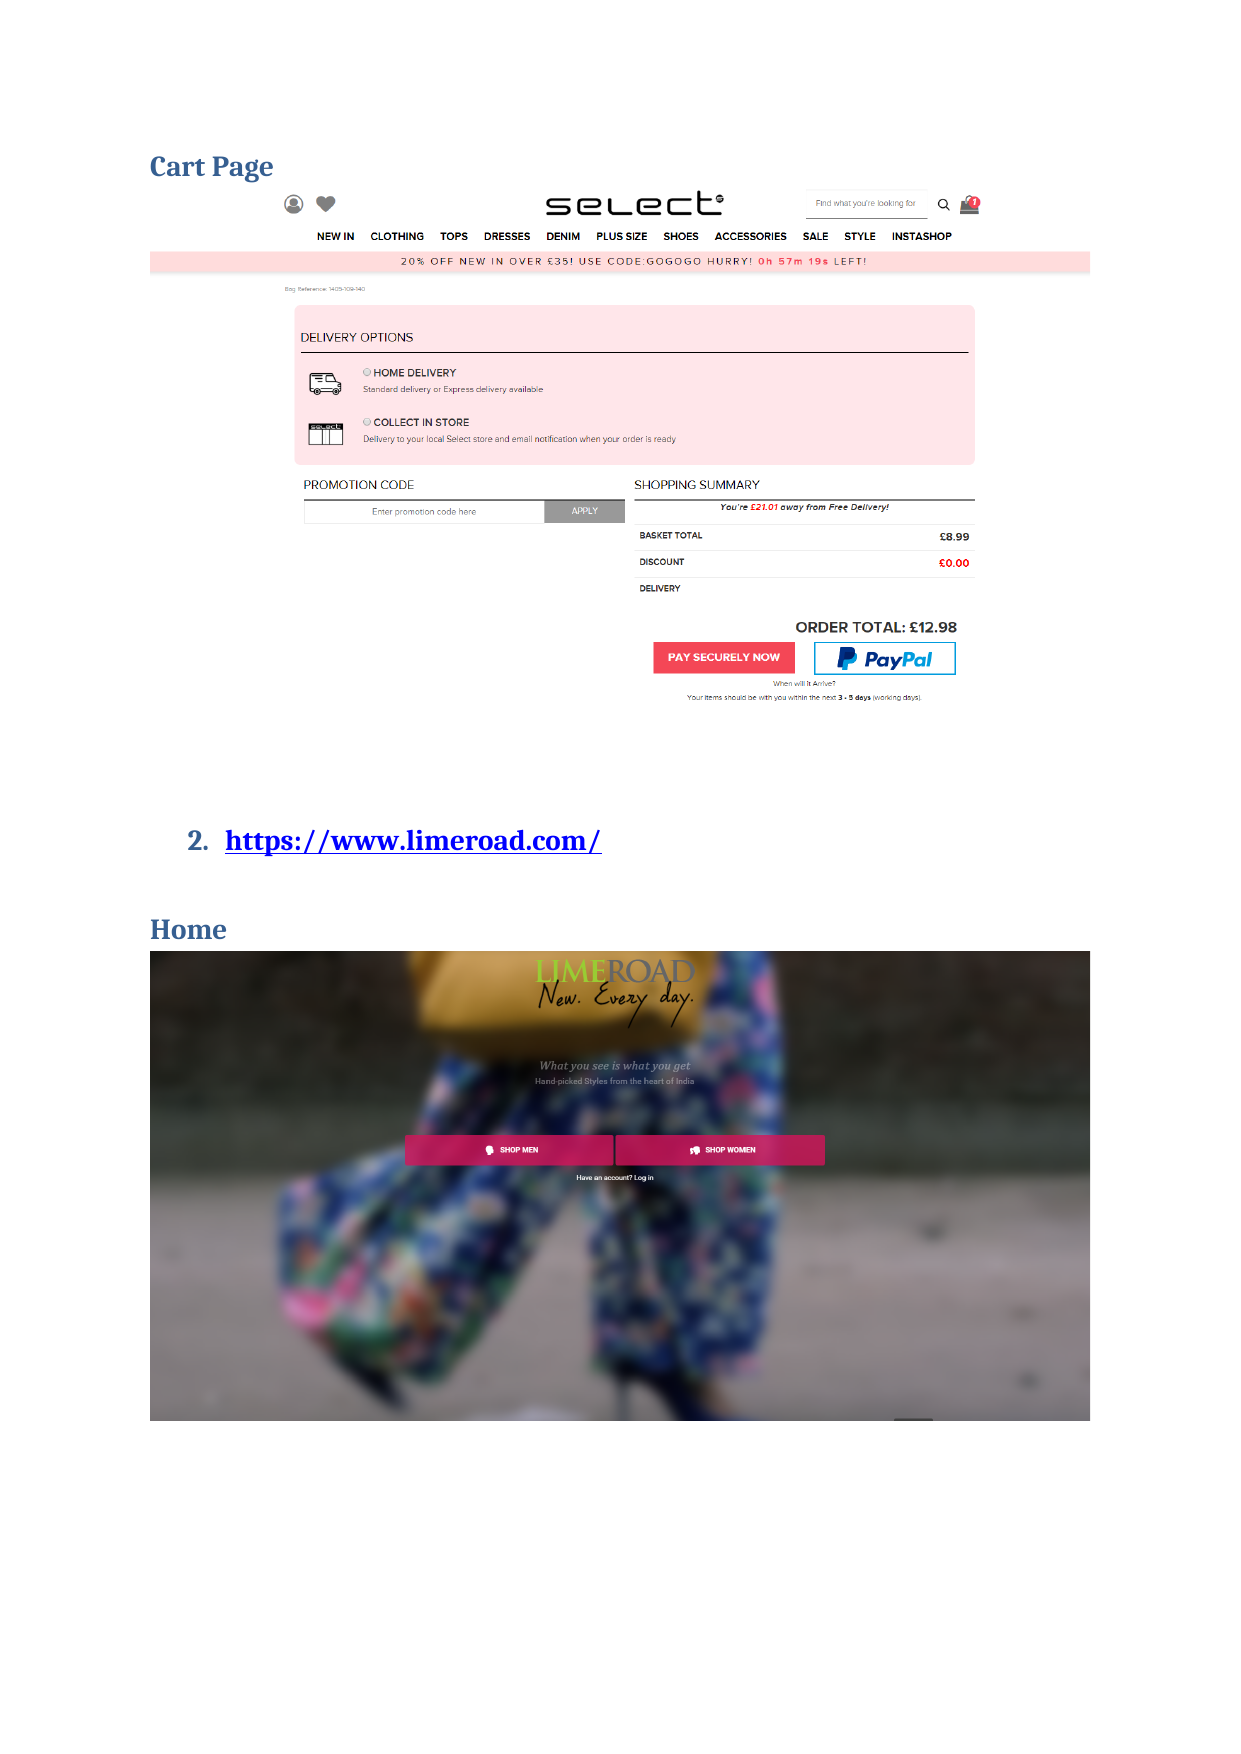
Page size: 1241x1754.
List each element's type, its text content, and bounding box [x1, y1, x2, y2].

subtitle https://www.limeroad.com/ [187, 824, 1090, 858]
picture [150, 951, 1091, 1421]
subtitle Cart Page [150, 150, 1090, 183]
subtitle Home [150, 913, 1090, 946]
picture [150, 188, 1091, 718]
